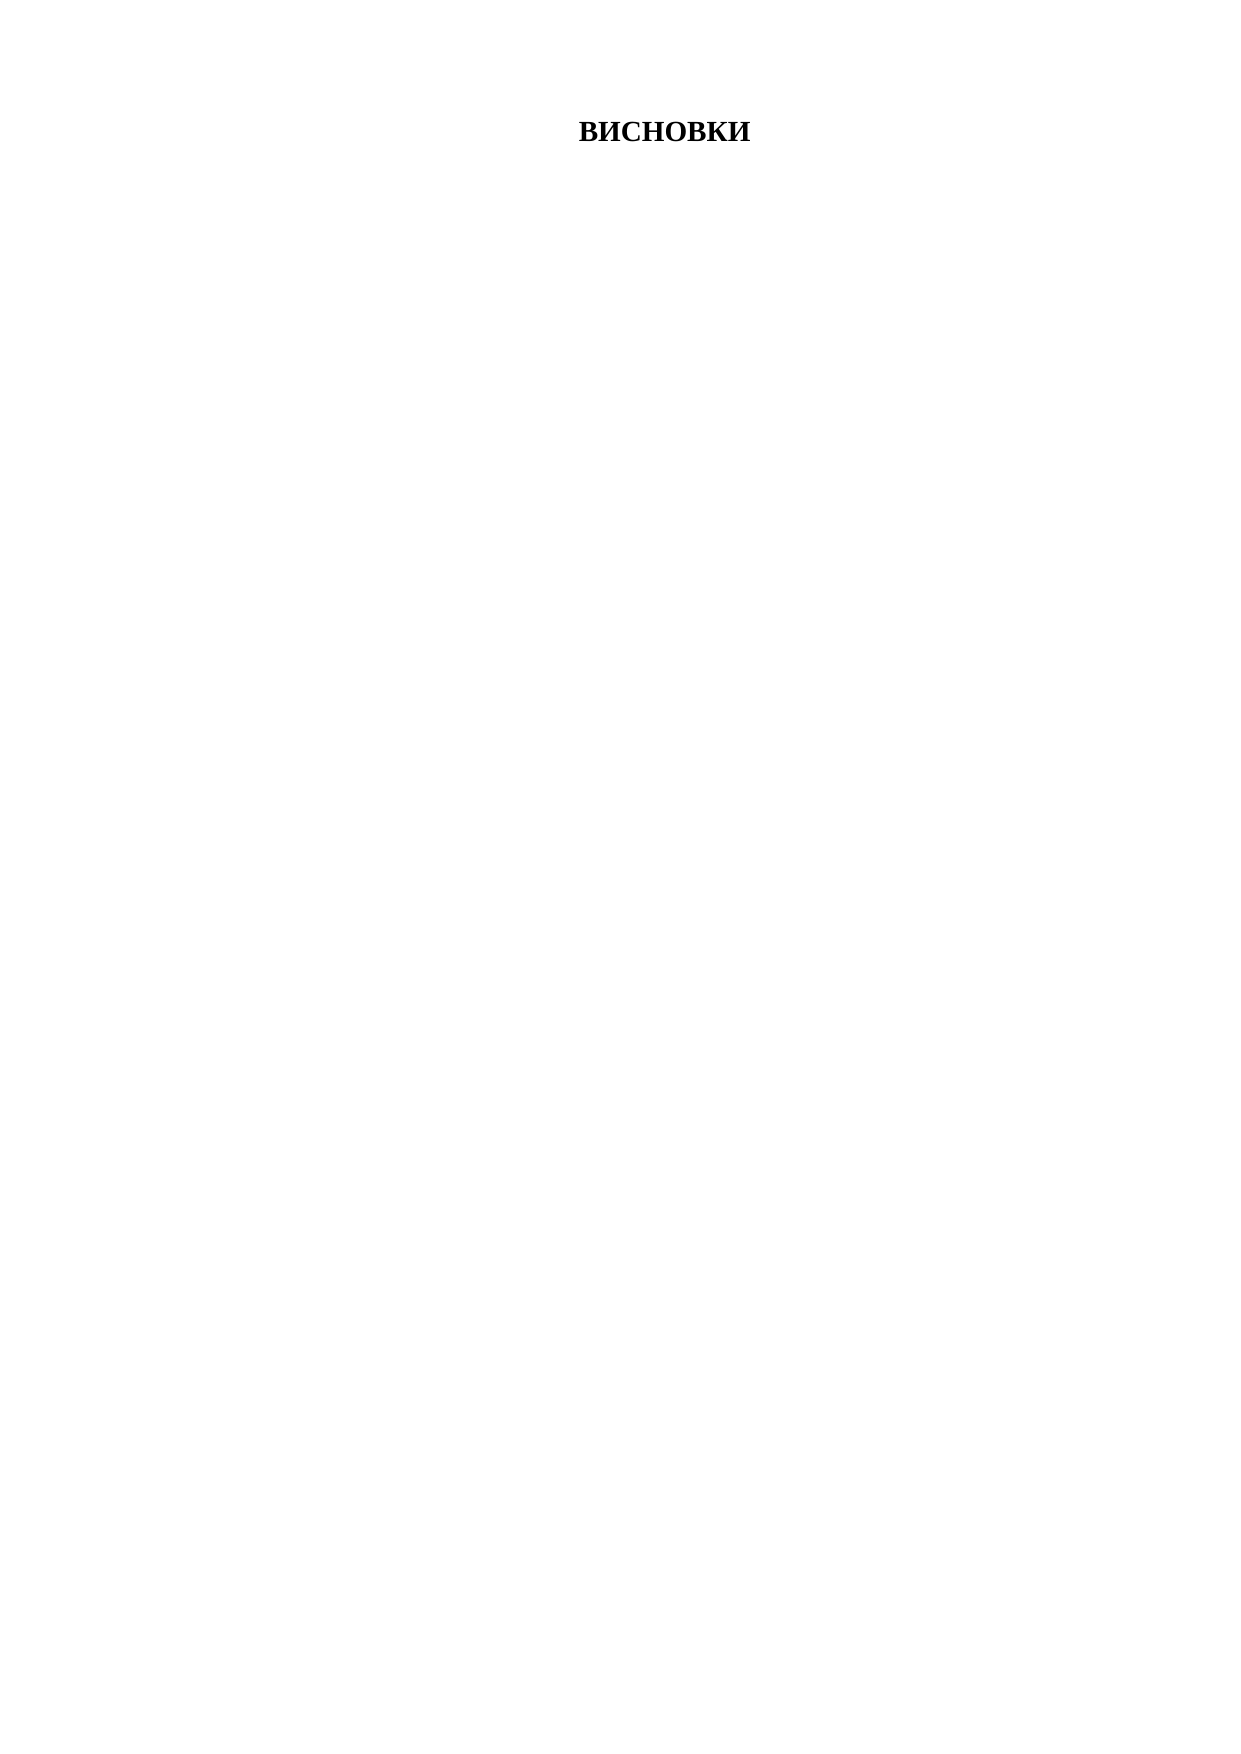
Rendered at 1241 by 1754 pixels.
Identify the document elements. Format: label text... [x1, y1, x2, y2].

text ВИСНОВКИ [177, 114, 1152, 147]
